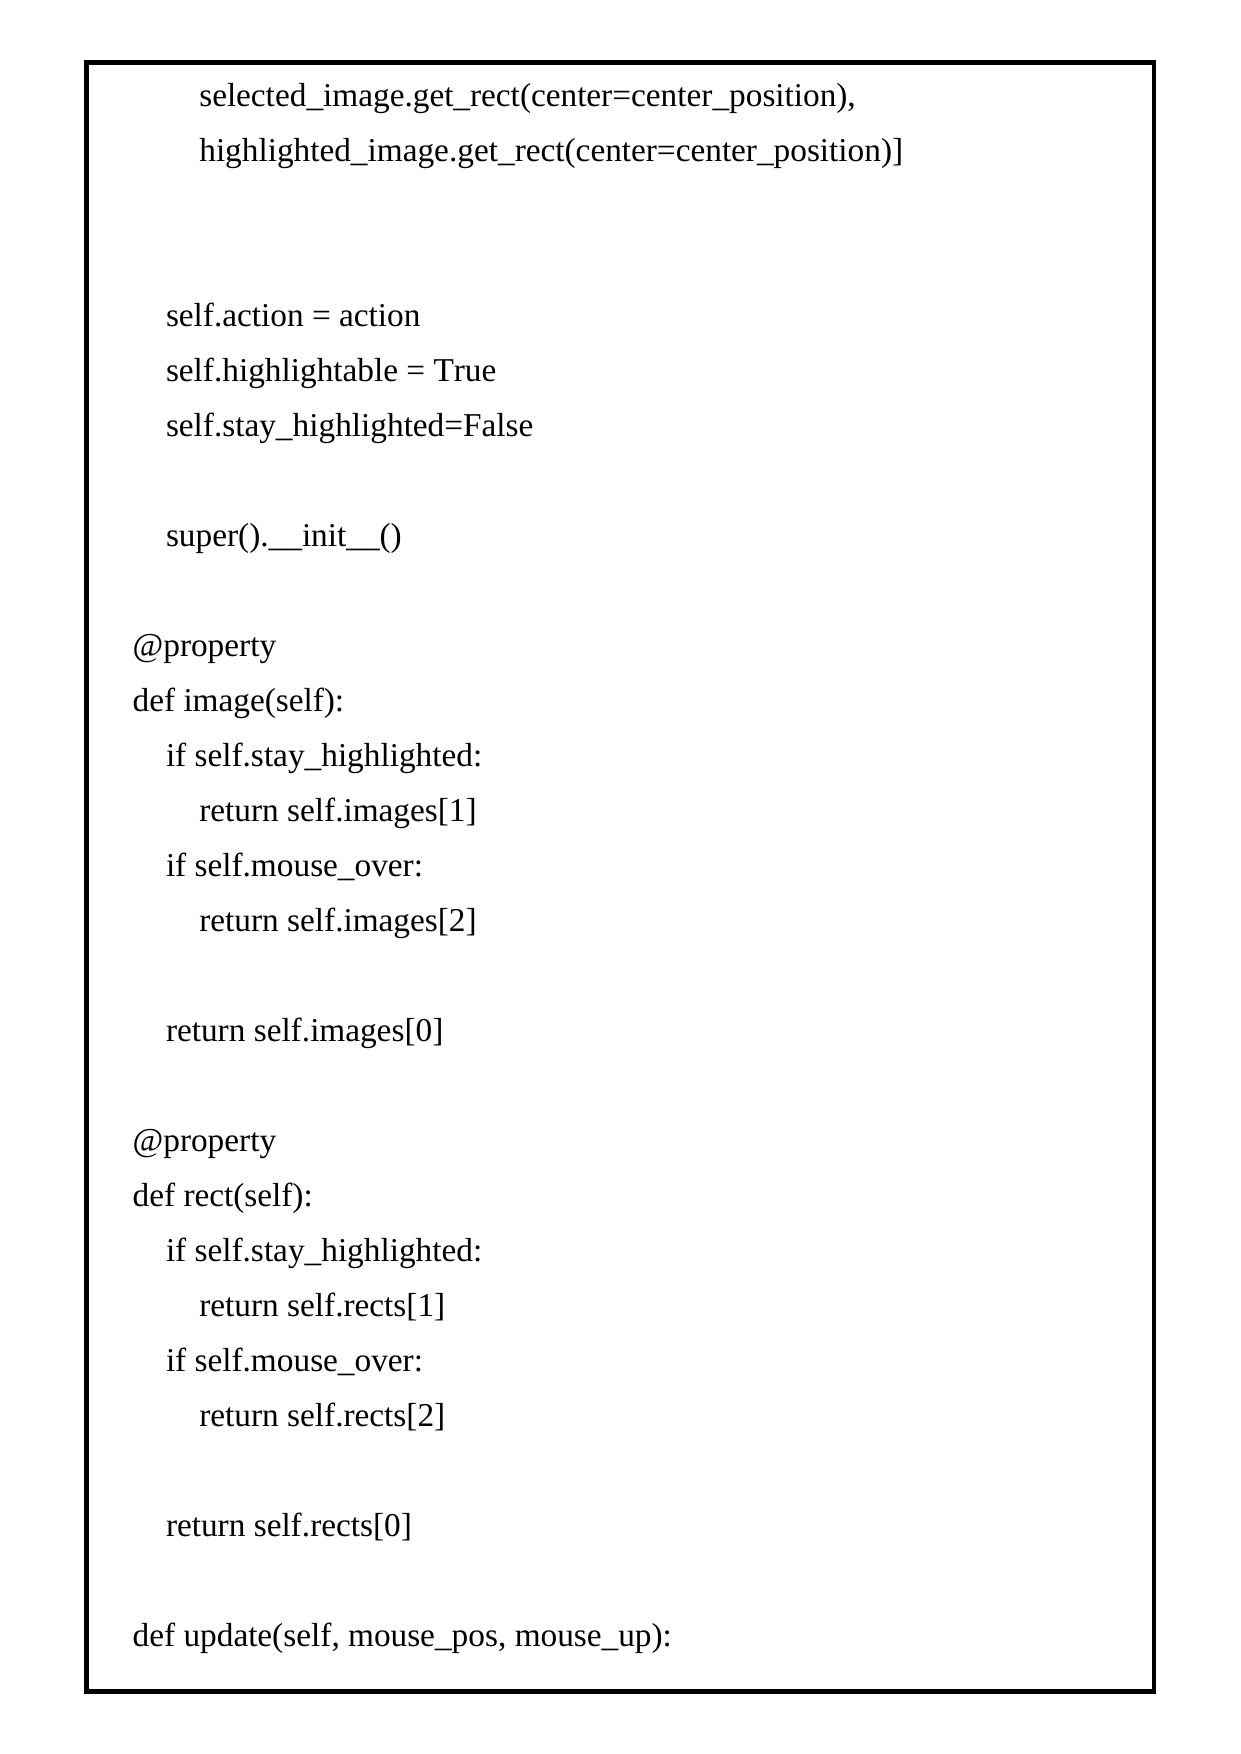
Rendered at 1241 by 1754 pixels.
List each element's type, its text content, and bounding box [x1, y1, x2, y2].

text def update(self, mouse_pos, mouse_up): [99, 1615, 1141, 1653]
text def image(self): [99, 680, 1141, 718]
text selected_image.get_rect(center=center_position), [99, 75, 1141, 113]
text if self.mouse_over: [99, 845, 1141, 883]
text return self.rects[0] [99, 1505, 1141, 1543]
text if self.stay_highlighted: [99, 735, 1141, 773]
text return self.images[1] [99, 790, 1141, 828]
text return self.images[2] [99, 900, 1141, 938]
text @property [99, 625, 1141, 663]
text @property [99, 1120, 1141, 1158]
text def rect(self): [99, 1175, 1141, 1213]
text self.stay_highlighted=False [99, 405, 1141, 443]
text return self.images[0] [99, 1010, 1141, 1048]
text super().__init__() [99, 515, 1141, 553]
text return self.rects[1] [99, 1285, 1141, 1323]
text if self.mouse_over: [99, 1340, 1141, 1378]
text highlighted_image.get_rect(center=center_position)] [99, 130, 1141, 168]
text self.highlightable = True [99, 350, 1141, 388]
text if self.stay_highlighted: [99, 1230, 1141, 1268]
text self.action = action [99, 295, 1141, 333]
text return self.rects[2] [99, 1395, 1141, 1433]
